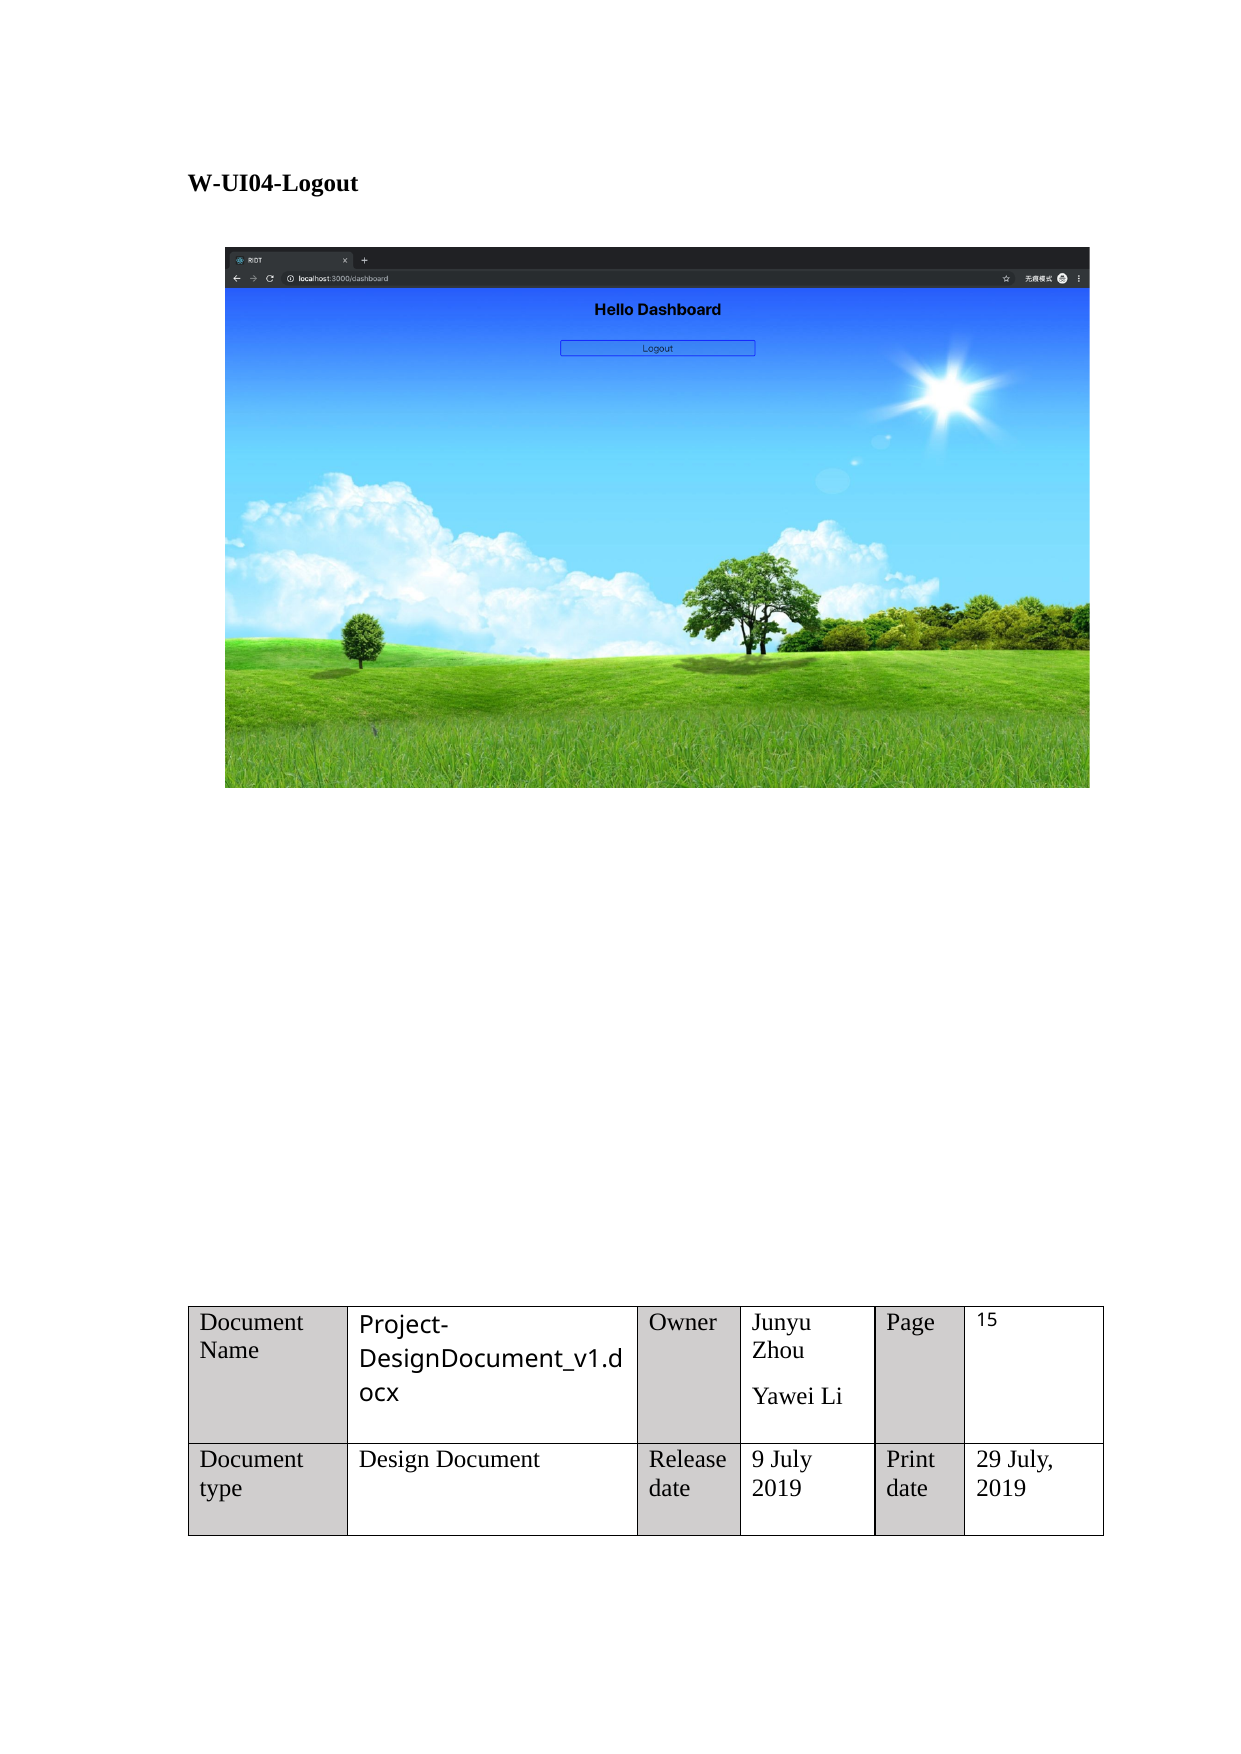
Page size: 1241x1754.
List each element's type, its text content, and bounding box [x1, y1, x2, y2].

subtitle W-UI04-Logout [187, 165, 1053, 199]
picture [225, 247, 1090, 788]
